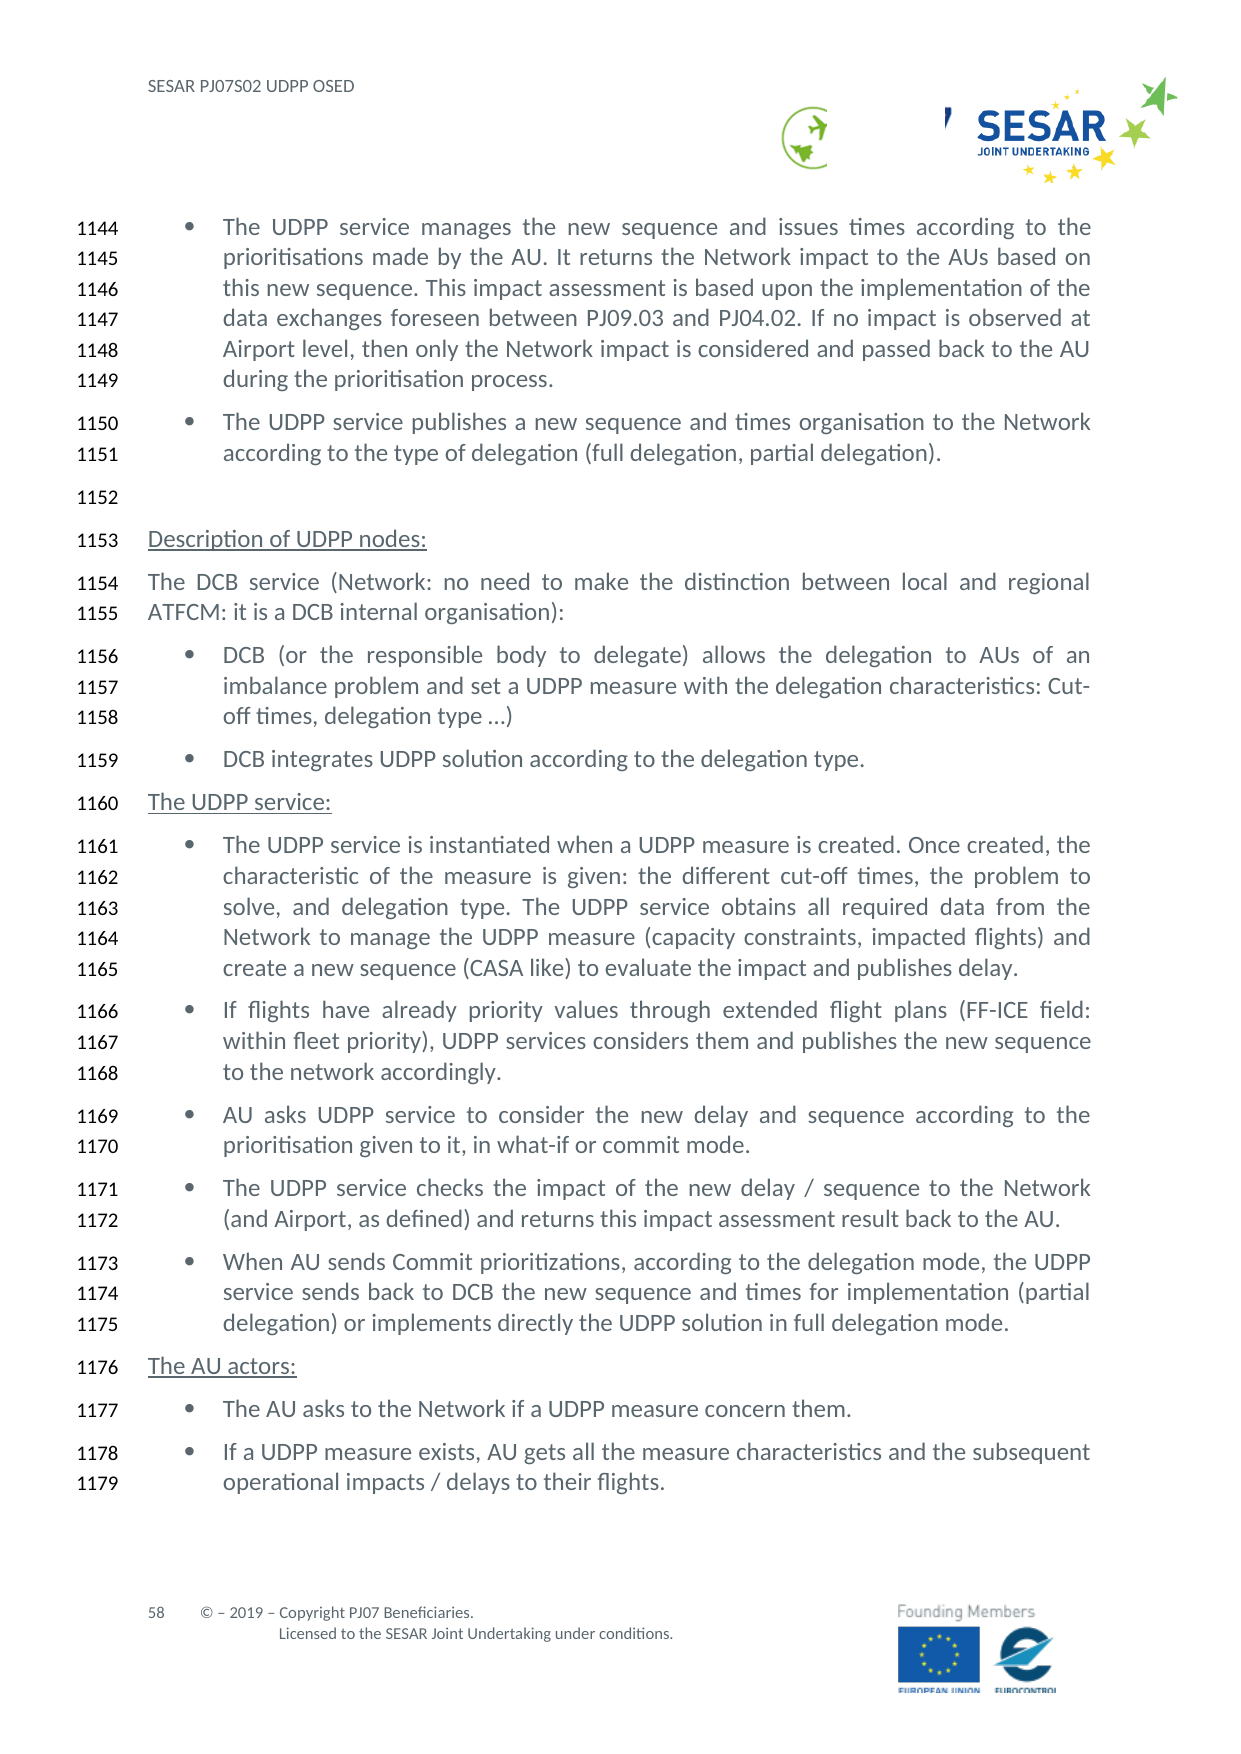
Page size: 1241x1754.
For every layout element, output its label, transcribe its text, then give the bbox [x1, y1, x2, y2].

list The AU asks to the Network if a UDPP measure concern them. [185, 1393, 1092, 1423]
picture [767, 79, 958, 180]
list The UDPP service manages the new sequence and issues times according to the prioritisations made by the AU. It returns the Network impact to the AUs based on this new sequence. This impact assessment is based upon the implementation of the data exchanges foreseen between PJ09.03 and PJ04.02. If no impact is observed at Airport level, then only the Network impact is considered and passed back to the AU during the prioritisation process. [185, 211, 1092, 394]
list If a UDPP measure exists, AU gets all the measure characteristics and the subsequent operational impacts / delays to their flights. [185, 1436, 1092, 1497]
list The UDPP service checks the impact of the new delay / sequence to the Network (and Airport, as defined) and returns this impact assessment result back to the AU. [185, 1172, 1092, 1233]
text The DCB service (Network: no need to make the distinction between local and regional ATFCM: it is a DCB internal organisation): [148, 566, 1092, 627]
text The UDPP service: [148, 787, 1092, 817]
list If flights have already priority values through extended flight plans (FF-ICE field: within fleet priority), UDPP services considers them and publishes the new sequence to the network accordingly. [185, 995, 1092, 1086]
list DCB (or the responsible body to delegate) allows the delegation to AUs of an imbalance problem and set a UDPP measure with the delegation characteristics: Cut-off times, delegation type …) [185, 639, 1092, 731]
list AU asks UDPP service to consider the new delay and sequence according to the prioritisation given to it, in what-if or commit mode. [185, 1099, 1092, 1160]
list The UDPP service publishes a new sequence and times organisation to the Network according to the type of delegation (full delegation, partial delegation). [185, 406, 1092, 467]
list The UDPP service is instantiated when a UDPP measure is created. Once created, the characteristic of the measure is given: the different cut-off times, the problem to solve, and delegation type. The UDPP service obtains all required data from the Network to manage the UDPP measure (capacity constraints, impacted flights) and create a new sequence (CASA like) to evaluate the impact and publishes delay. [185, 829, 1092, 982]
list When AU sends Commit prioritizations, according to the delegation mode, the UDPP service sends back to DCB the new sequence and times for implementation (partial delegation) or implements directly the UDPP solution in full delegation mode. [185, 1246, 1092, 1337]
list DCB integrates UDPP solution according to the delegation type. [185, 743, 1092, 774]
text Description of UDPP nodes: [148, 523, 1092, 553]
text The AU actors: [148, 1350, 1092, 1380]
